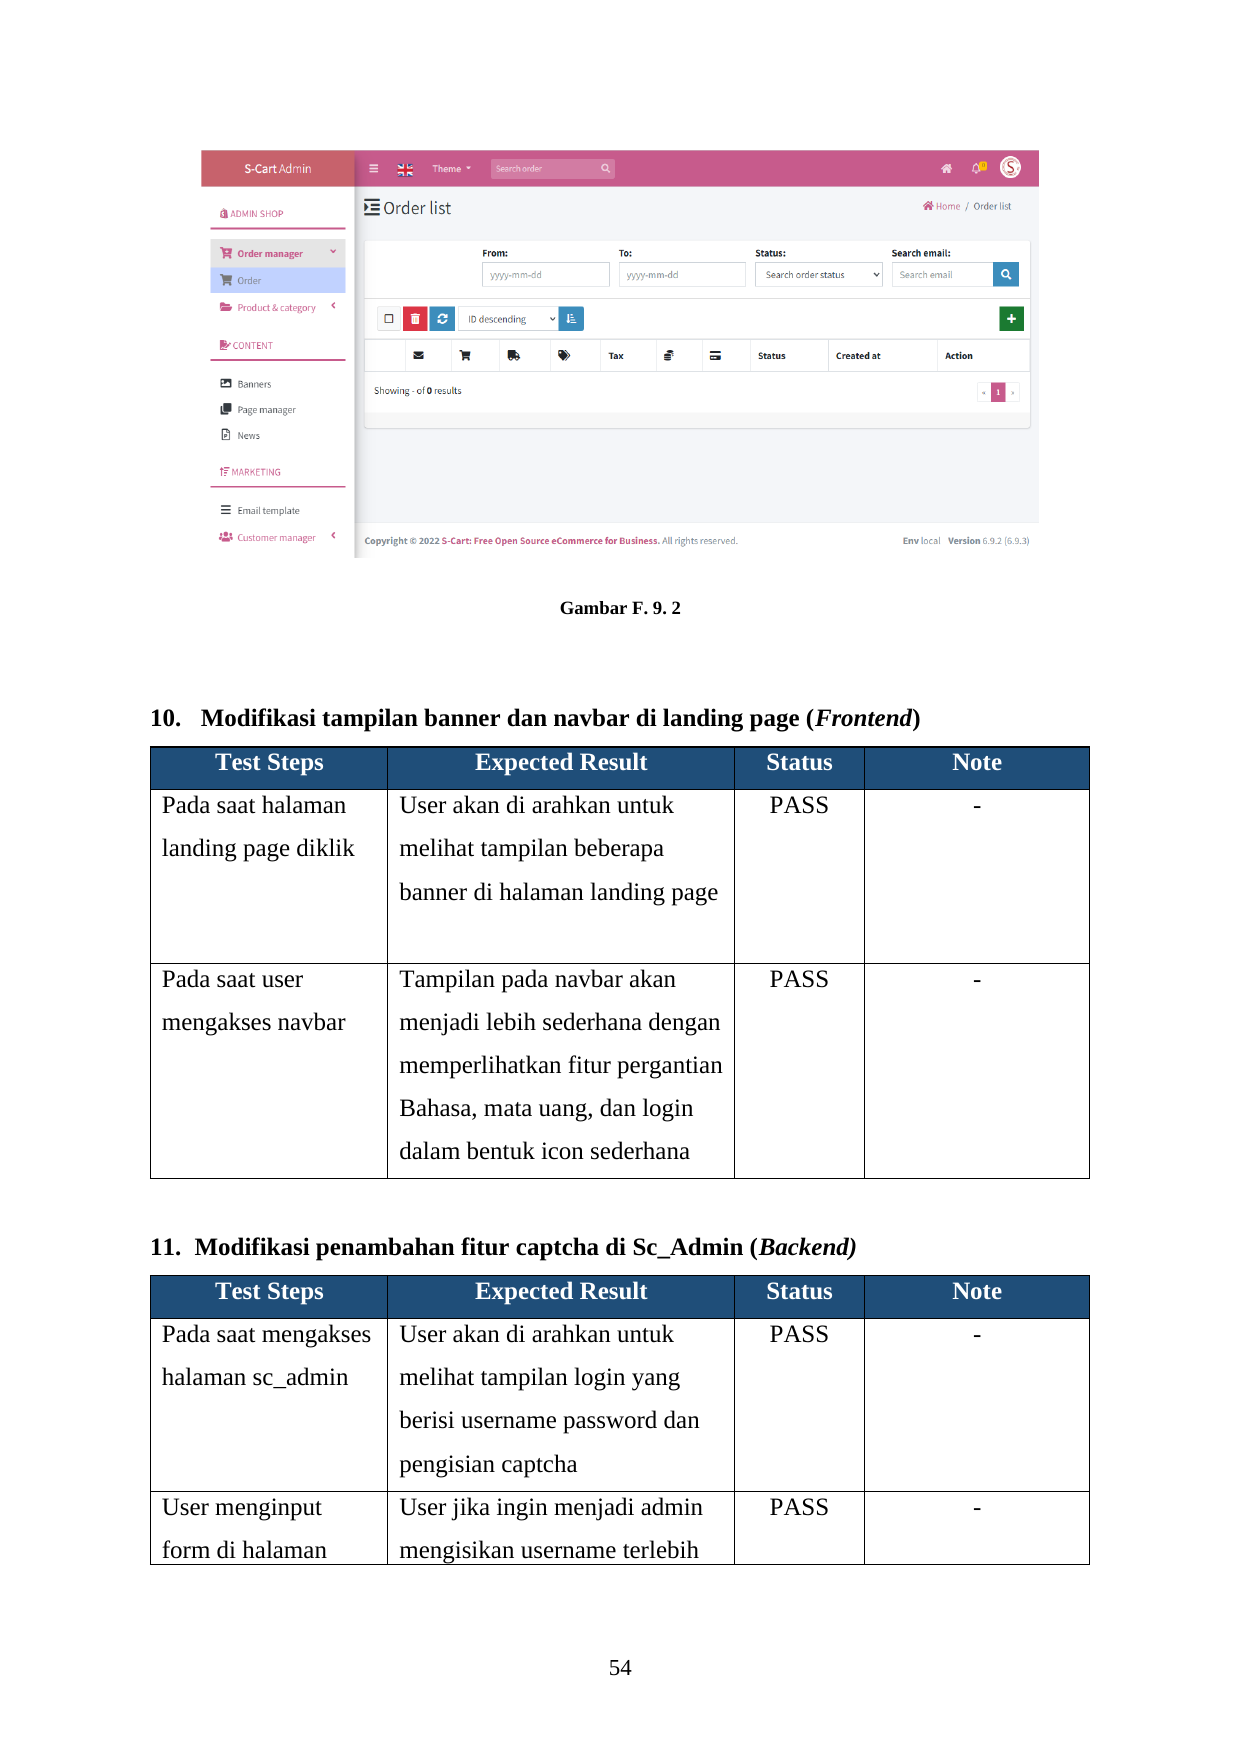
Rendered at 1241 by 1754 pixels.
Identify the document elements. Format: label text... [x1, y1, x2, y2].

table_cell PASS [735, 1319, 864, 1491]
table_header Status [735, 748, 864, 789]
table_header Note [865, 748, 1089, 789]
table_cell User akan di arahkan untuk melihat tampilan login yang berisi username password dan pengisian captcha [388, 1319, 734, 1491]
table_cell PASS [735, 790, 864, 963]
table_cell - [865, 790, 1089, 963]
table_cell Tampilan pada navbar akan menjadi lebih sederhana dengan memperlihatkan fitur pergantian Bahasa, mata uang, dan login dalam bentuk icon sederhana [388, 964, 734, 1178]
picture [201, 150, 1039, 558]
table_header Status [735, 1276, 864, 1318]
table_cell - [865, 1492, 1089, 1563]
table_cell PASS [735, 1492, 864, 1563]
table_header Expected Result [388, 748, 734, 789]
table_header Expected Result [388, 1276, 734, 1318]
table_header Note [865, 1276, 1089, 1318]
table_cell - [865, 1319, 1089, 1491]
table_cell - [865, 964, 1089, 1178]
table_cell Pada saat user mengakses navbar [151, 964, 387, 1178]
subtitle Modifikasi tampilan banner dan navbar di landing page (Frontend) [150, 703, 1090, 732]
table_header Test Steps [151, 748, 387, 789]
subtitle Modifikasi penambahan fitur captcha di Sc_Admin (Backend) [150, 1232, 1090, 1261]
text Gambar F. 9. 2 [150, 597, 1090, 619]
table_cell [388, 1492, 734, 1563]
table_header Test Steps [151, 1276, 387, 1318]
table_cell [151, 1492, 387, 1563]
table_cell PASS [735, 964, 864, 1178]
table_cell User akan di arahkan untuk melihat tampilan beberapa banner di halaman landing page [388, 790, 734, 963]
table_cell Pada saat mengakses halaman sc_admin [151, 1319, 387, 1491]
table_cell Pada saat halaman landing page diklik [151, 790, 387, 963]
